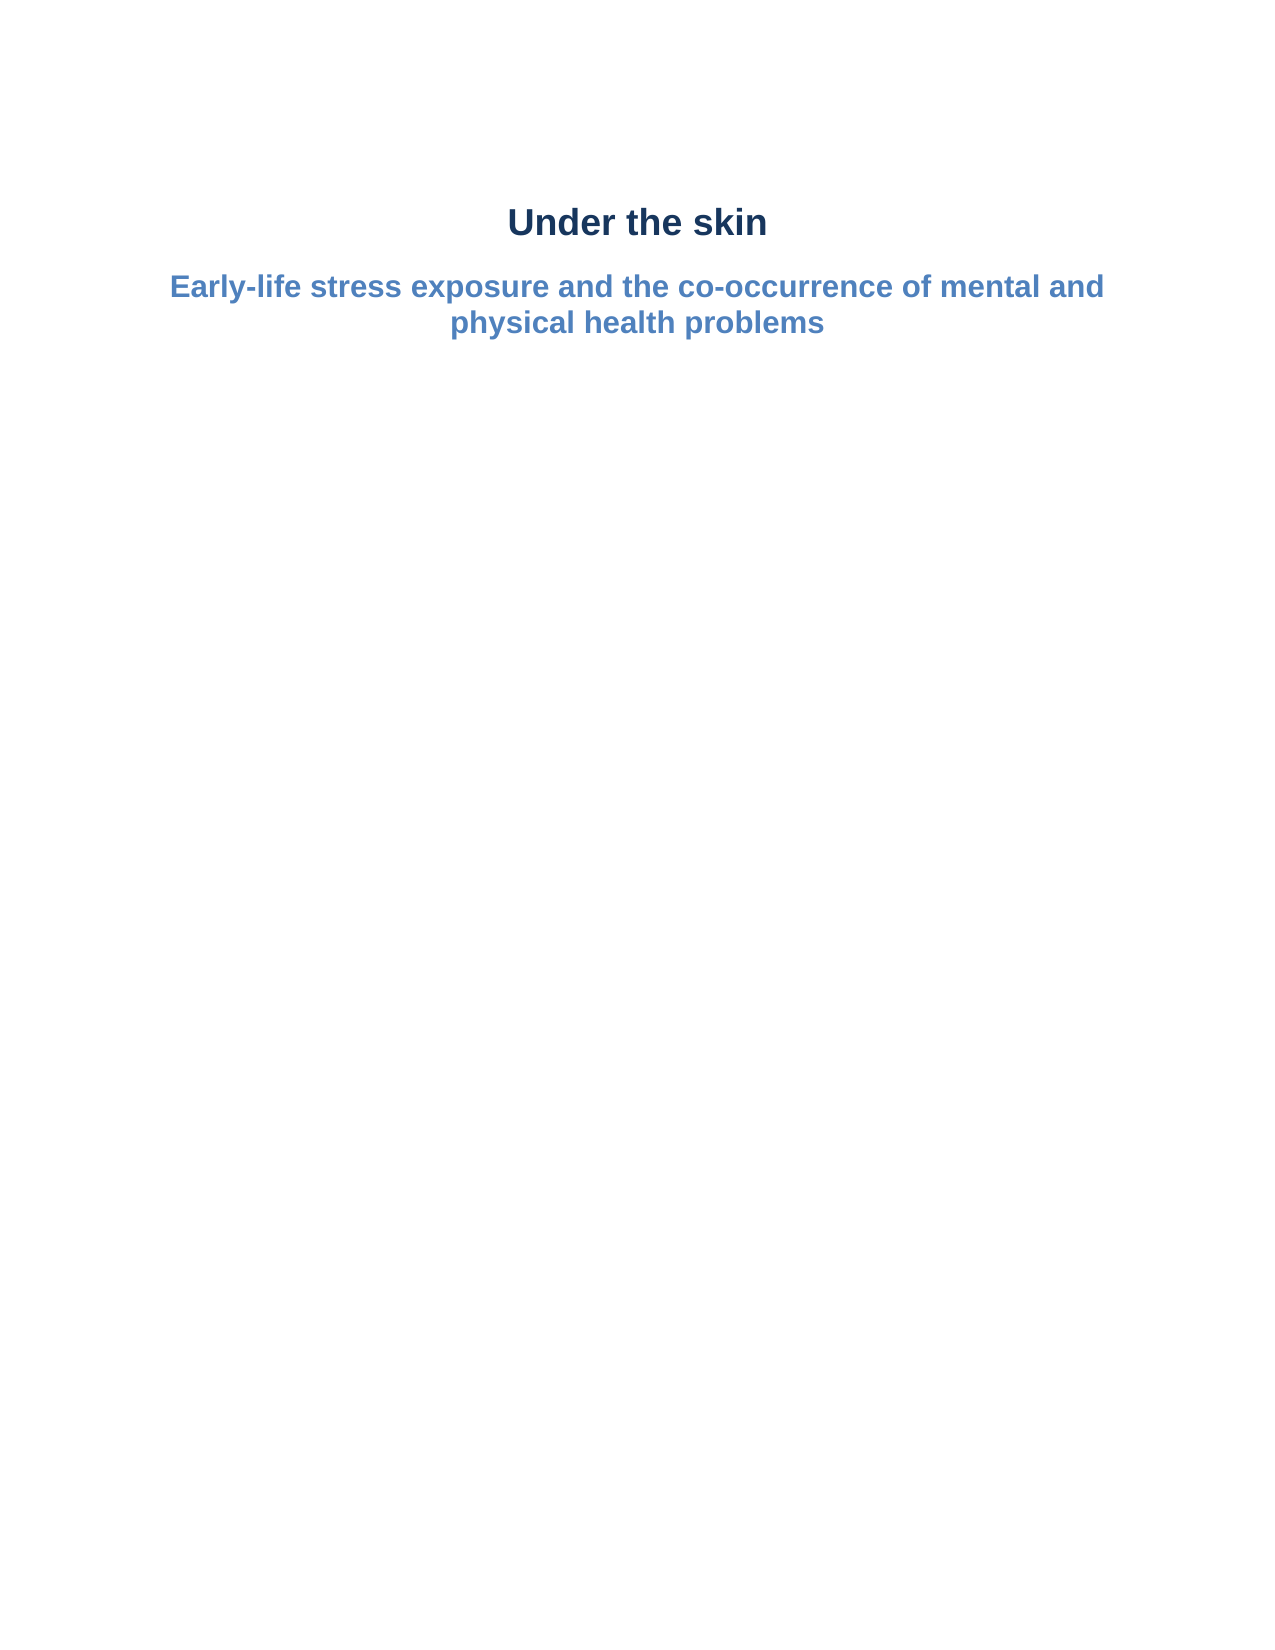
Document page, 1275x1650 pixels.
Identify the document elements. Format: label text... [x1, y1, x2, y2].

subtitle Early-life stress exposure and the co-occurrence of mental and physical health problems [150, 268, 1125, 340]
title Under the skin [150, 200, 1125, 243]
